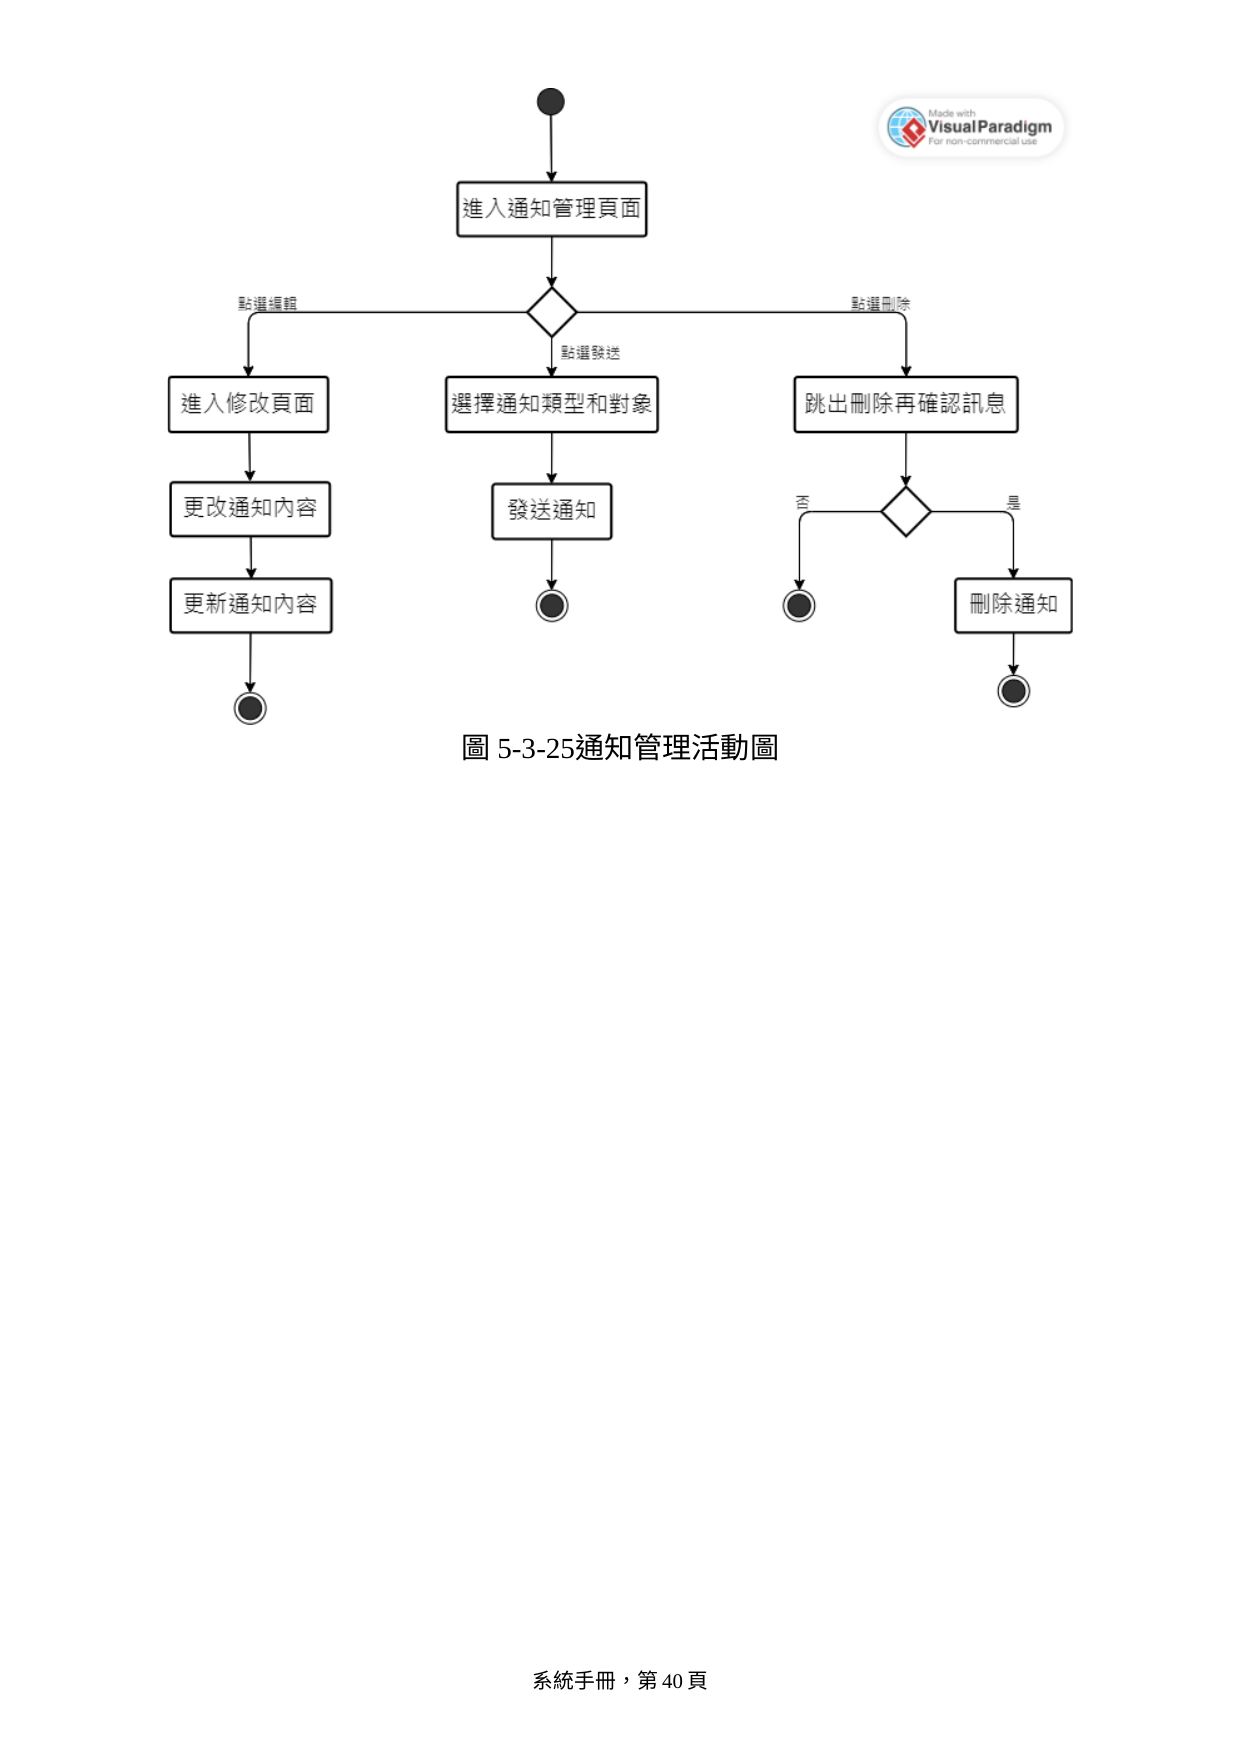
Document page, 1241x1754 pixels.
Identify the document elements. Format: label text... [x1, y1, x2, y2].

picture [167, 88, 1073, 725]
